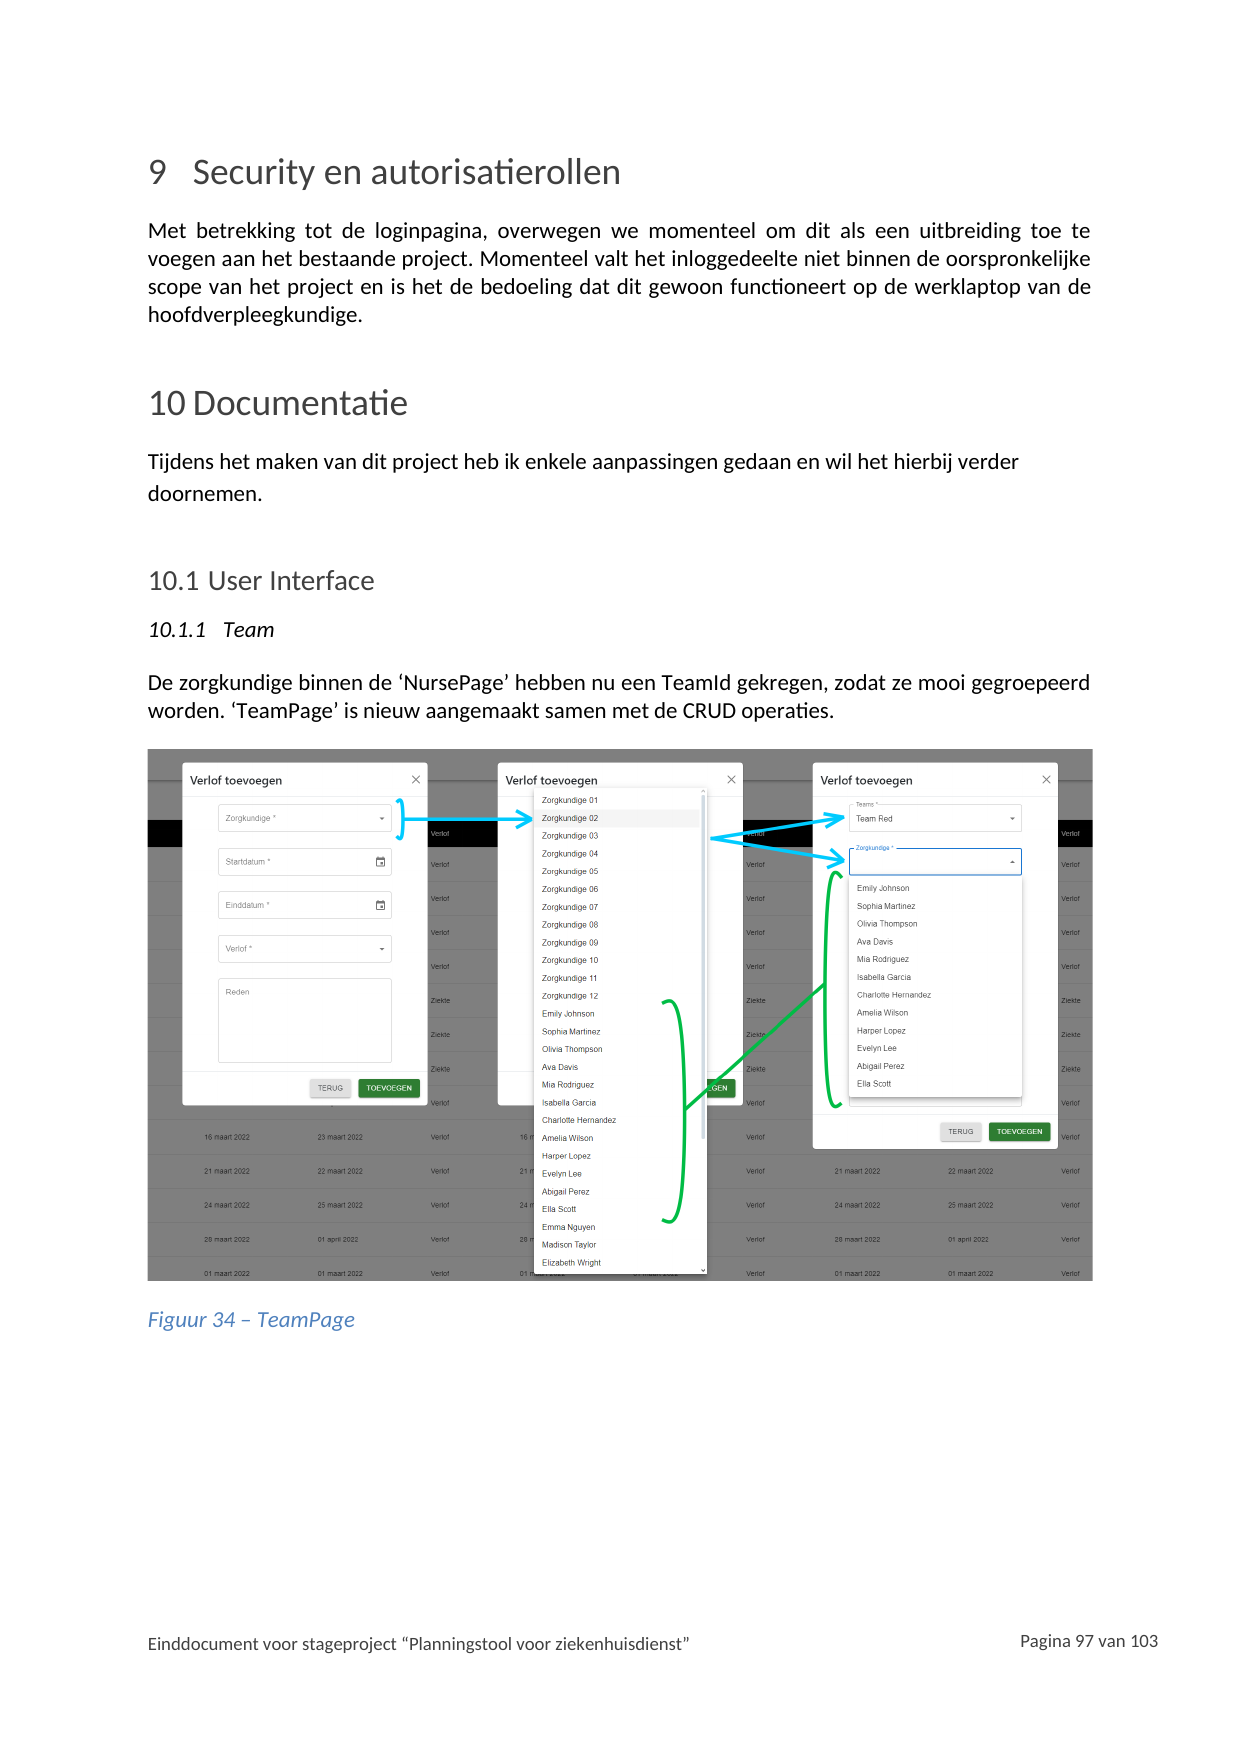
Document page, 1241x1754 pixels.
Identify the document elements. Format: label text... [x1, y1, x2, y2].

text Met betrekking tot de loginpagina, overwegen we momenteel om dit als een uitbreiding toe te voegen aan het bestaande project. Momenteel valt het inloggedeelte niet binnen de oorspronkelijke scope van het project en is het de bedoeling dat dit gewoon functioneert op de werklaptop van de hoofdverpleegkundige. [148, 216, 1093, 328]
text De zorgkundige binnen de ‘NursePage’ hebben nu een TeamId gekregen, zodat ze mooi gegroepeerd worden. ‘TeamPage’ is nieuw aangemaakt samen met de CRUD operaties. [148, 668, 1093, 724]
text Tijdens het maken van dit project heb ik enkele aanpassingen gedaan en wil het hierbij verder doornemen. [148, 447, 1093, 507]
subtitle Security en autorisatierollen [148, 148, 1093, 193]
picture [147, 749, 1093, 1281]
subtitle Documentatie [148, 378, 1093, 424]
subtitle Team [148, 615, 1093, 643]
subtitle User Interface [148, 562, 1093, 597]
text Figuur 34 – TeamPage [148, 1305, 1093, 1333]
